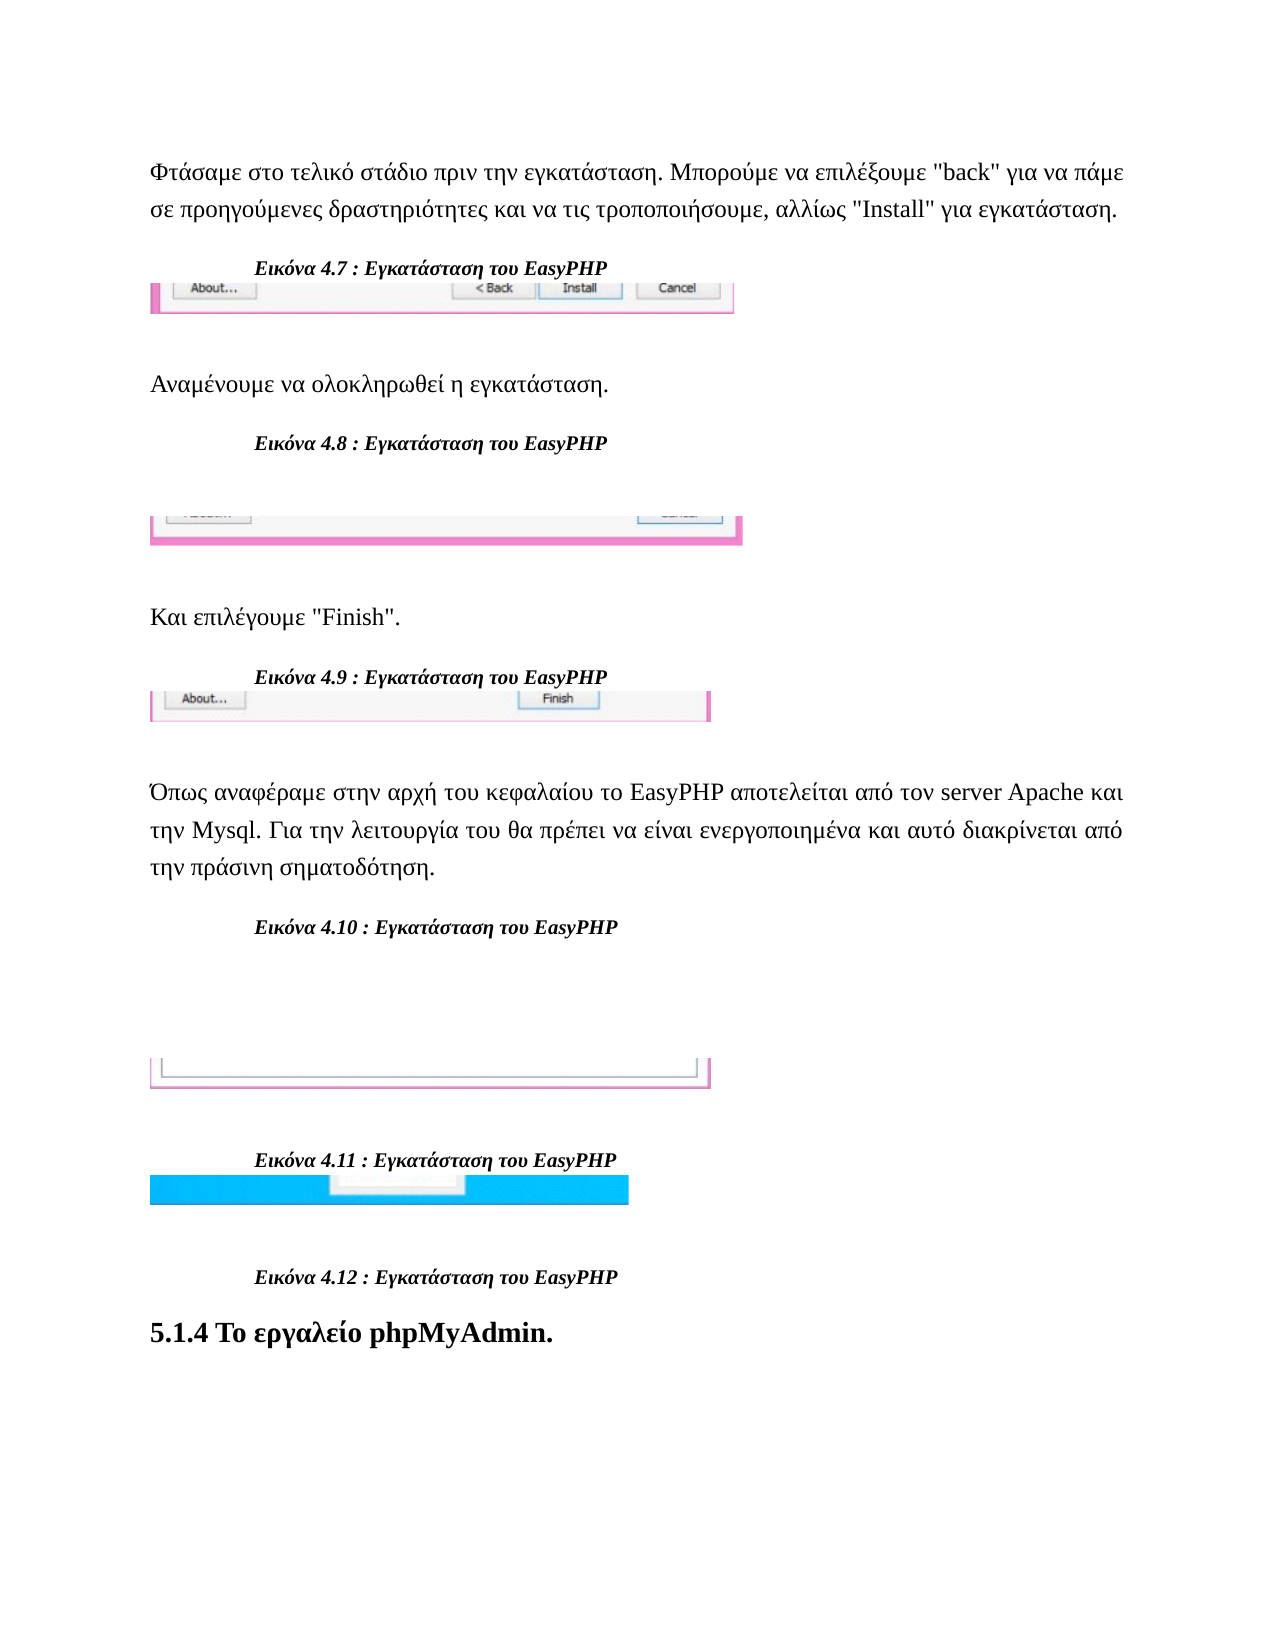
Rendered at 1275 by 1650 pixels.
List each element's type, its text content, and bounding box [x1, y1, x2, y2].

text Εικόνα 4.7 : Εγκατάσταση του EasyPHP [150, 246, 1125, 283]
text Εικόνα 4.11 : Εγκατάσταση του EasyPHP [150, 1137, 1125, 1175]
text Εικόνα 4.9 : Εγκατάσταση του EasyPHP [150, 654, 1125, 692]
text Και επιλέγουμε "Finish". [150, 596, 1125, 633]
text Όπως αναφέραμε στην αρχή του κεφαλαίου το EasyPHP αποτελείται από τον server Apache και την Μysql. Για την λειτουργία του θα πρέπει να είναι ενεργοποιημένα και αυτό διακρίνεται από την πράσινη σηματοδότηση. [150, 771, 1125, 883]
text Αναμένουμε να ολοκληρωθεί η εγκατάσταση. [150, 362, 1125, 400]
text 5.1.4 To εργαλείο phpMyAdmin. [150, 1312, 1125, 1350]
text Εικόνα 4.12 : Εγκατάσταση του EasyPHP [150, 1254, 1125, 1292]
text Εικόνα 4.8 : Εγκατάσταση του EasyPHP [150, 421, 1125, 458]
text Εικόνα 4.10 : Εγκατάσταση του EasyPHP [150, 904, 1125, 942]
text Φτάσαμε στο τελικό στάδιο πριν την εγκατάσταση. Μπορούμε να επιλέξουμε "back" για να πάμε σε προηγούμενες δραστηριότητες και να τις τροποποιήσουμε, αλλίως "Install" για εγκατάσταση. [150, 150, 1125, 225]
